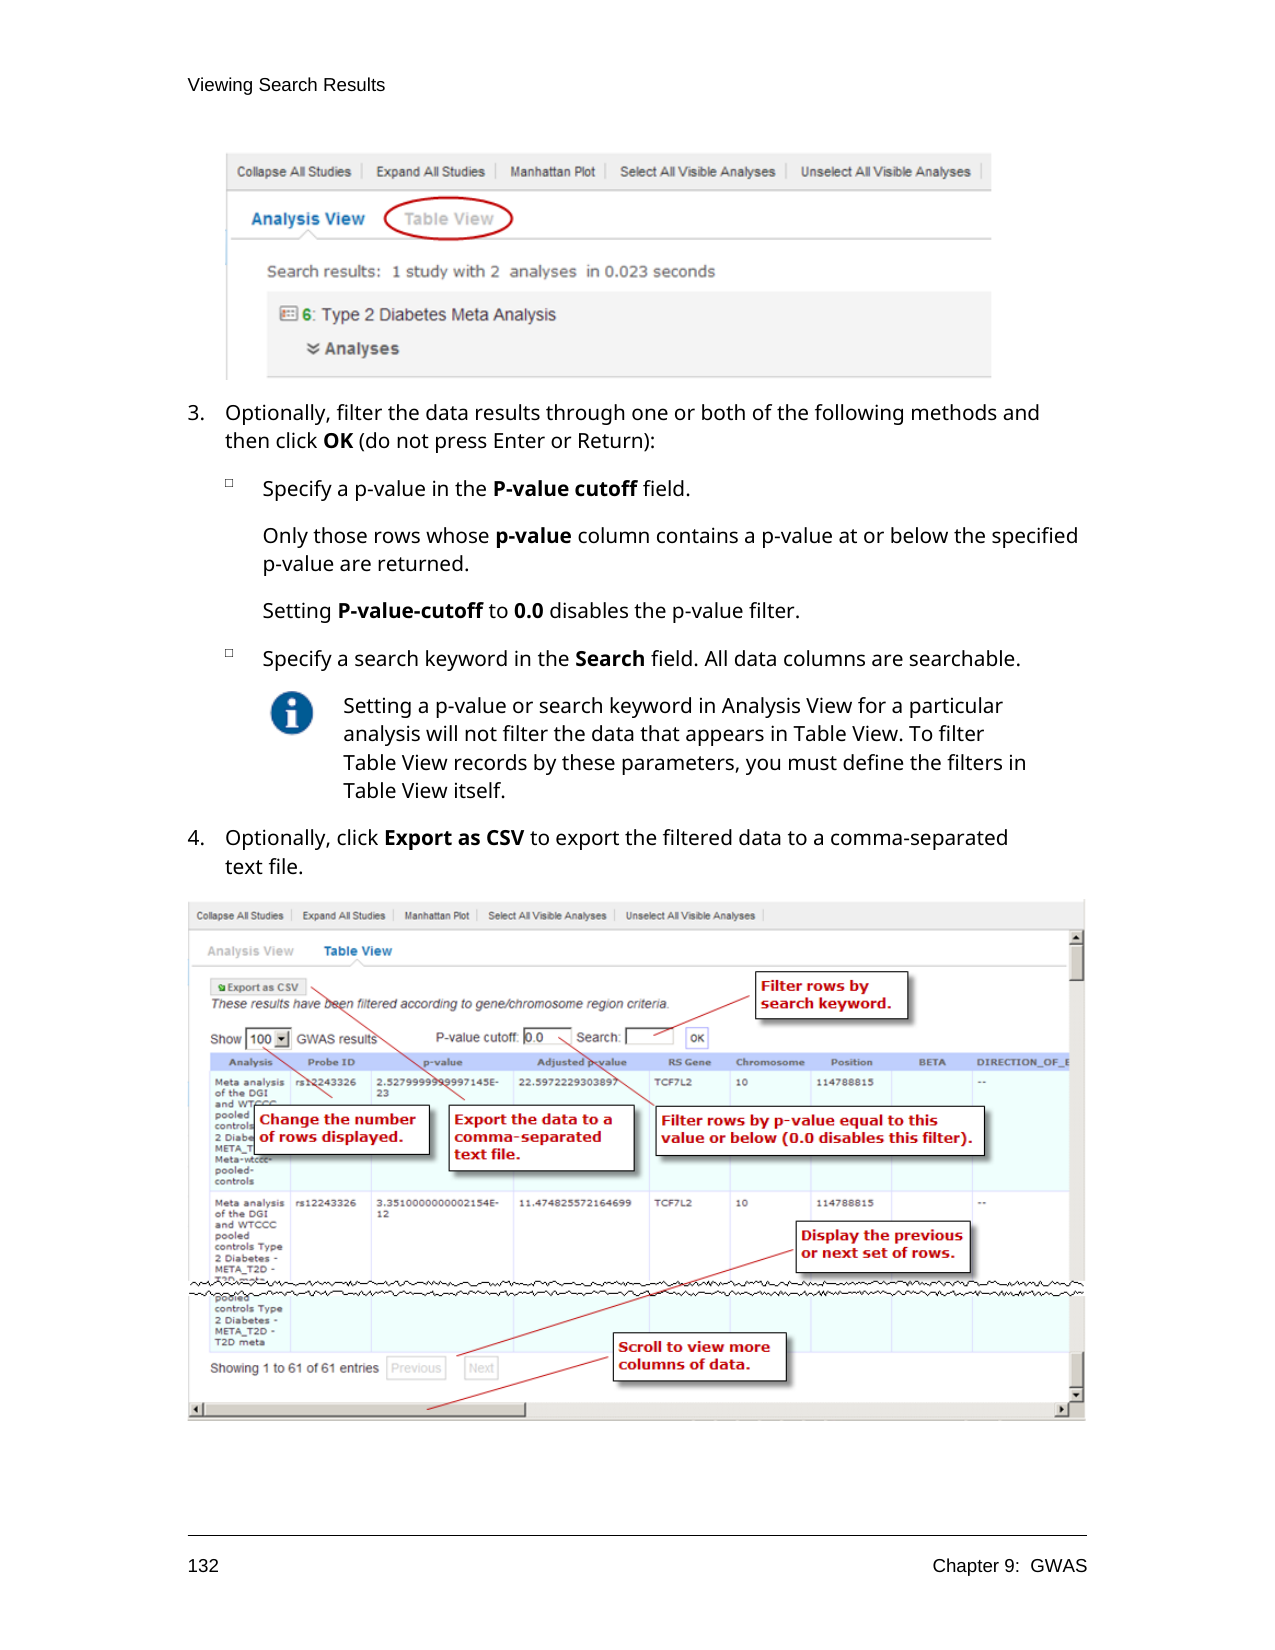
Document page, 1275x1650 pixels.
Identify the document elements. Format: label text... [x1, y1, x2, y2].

text Setting P-value-cutoff to 0.0 disables the p-value filter. [262, 597, 1087, 625]
list Optionally, filter the data results through one or both of the following methods and then click OK (do not press Enter or Return): [187, 398, 1087, 455]
table_header [253, 691, 332, 823]
picture [187, 899, 1088, 1422]
picture [225, 150, 992, 380]
list Specify a search keyword in the Search field. All data columns are searchable. [225, 644, 1087, 672]
list Specify a p-value in the P-value cutoff field. [225, 474, 1087, 502]
table_header Setting a p-value or search keyword in Analysis View for a particular analysis will not filter the data that appears in Table View. To filter Table View records by these parameters, you must define the filters in Table View itself. [332, 691, 1054, 823]
text Only those rows whose p-value column contains a p-value at or below the specified p-value are returned. [262, 521, 1087, 578]
picture [264, 691, 321, 737]
list Optionally, click Export as CSV to export the filtered data to a comma-separated text file. [187, 823, 1087, 880]
